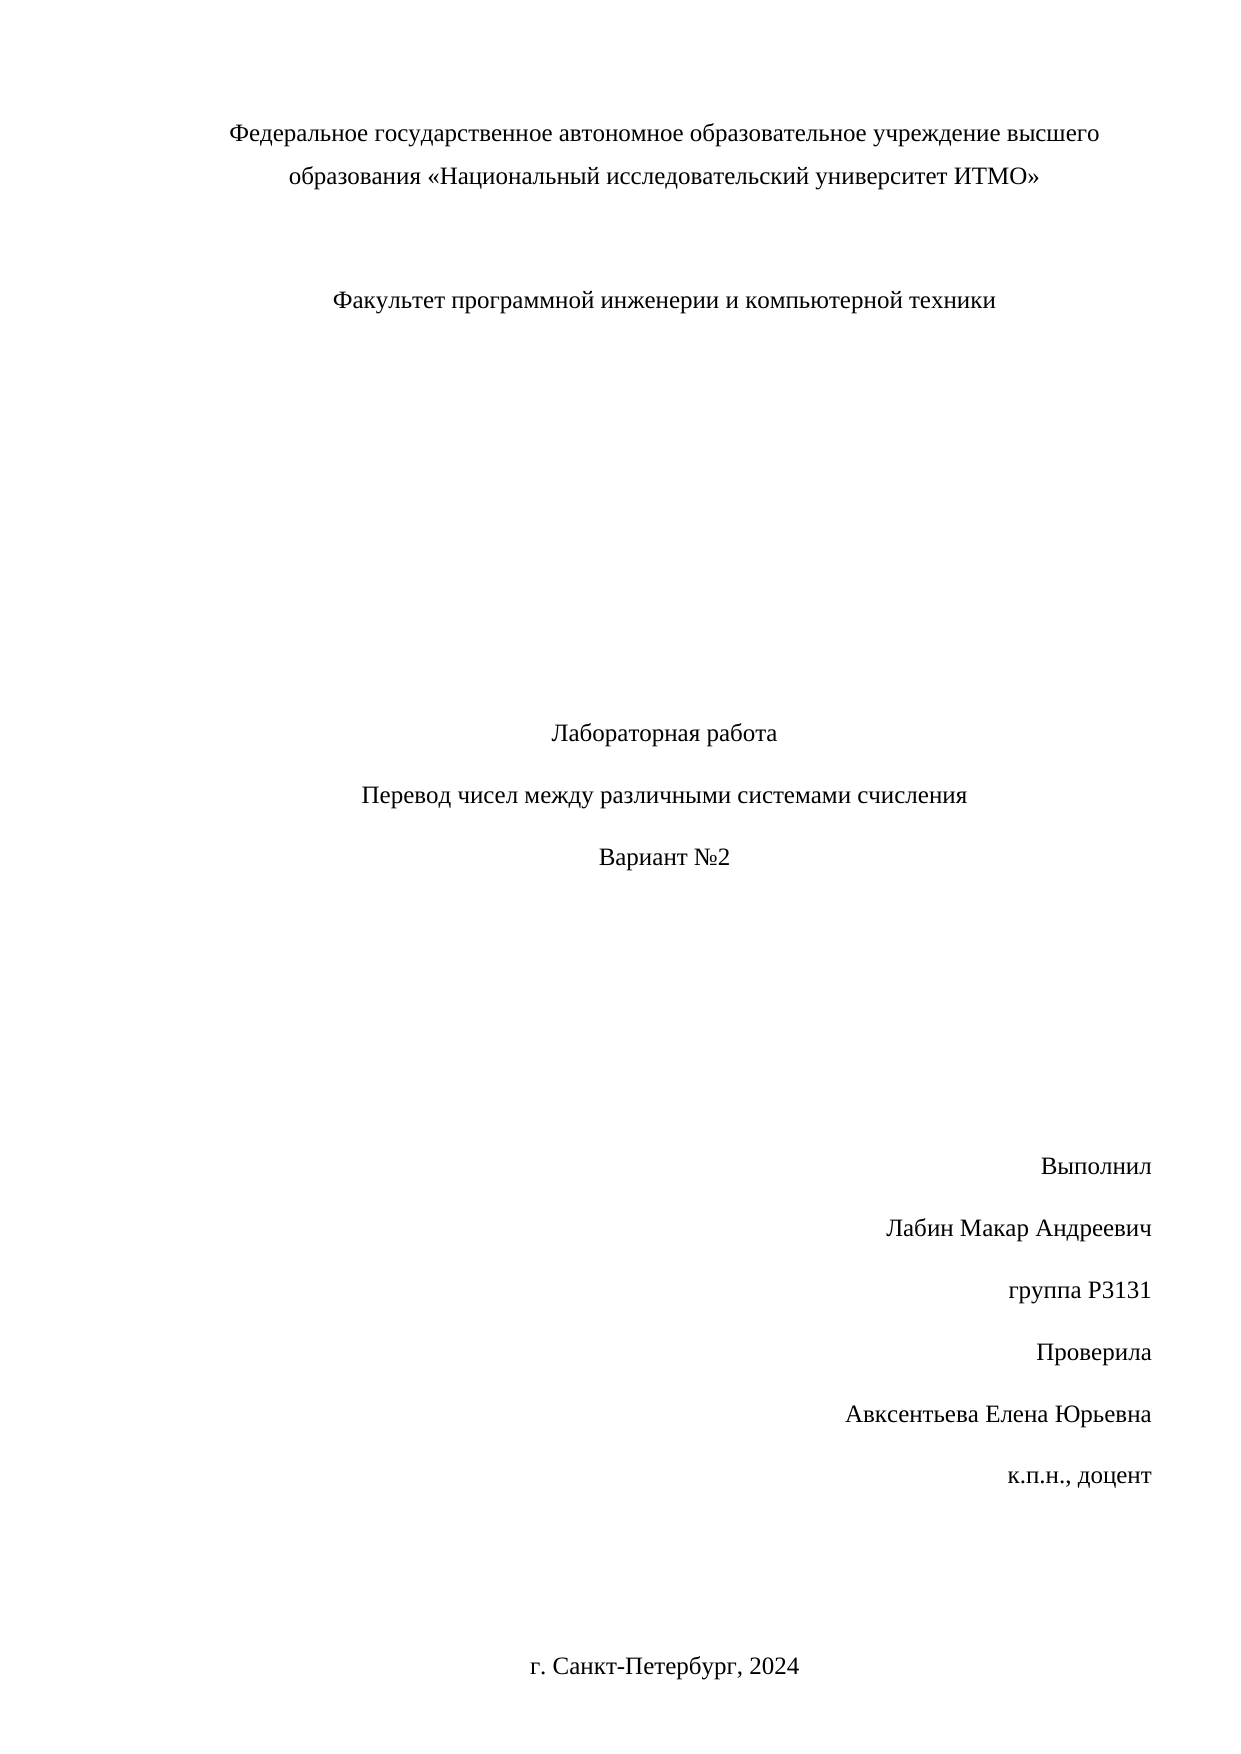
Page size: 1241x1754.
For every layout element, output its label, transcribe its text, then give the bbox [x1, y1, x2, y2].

text Авксентьева Елена Юрьевна [177, 1399, 1152, 1427]
text Федеральное государственное автономное образовательное учреждение высшего образования «Национальный исследовательский университет ИТМО» [177, 118, 1152, 190]
text Вариант №2 [177, 842, 1152, 871]
text Выполнил [177, 1151, 1152, 1180]
text Проверила [177, 1337, 1152, 1366]
text к.п.н., доцент [177, 1461, 1152, 1489]
text Факультет программной инженерии и компьютерной техники [177, 285, 1152, 314]
text Лабин Макар Андреевич [177, 1213, 1152, 1242]
text группа P3131 [177, 1275, 1152, 1304]
text Лабораторная работа [177, 718, 1152, 747]
text Перевод чисел между различными системами счисления [177, 780, 1152, 809]
